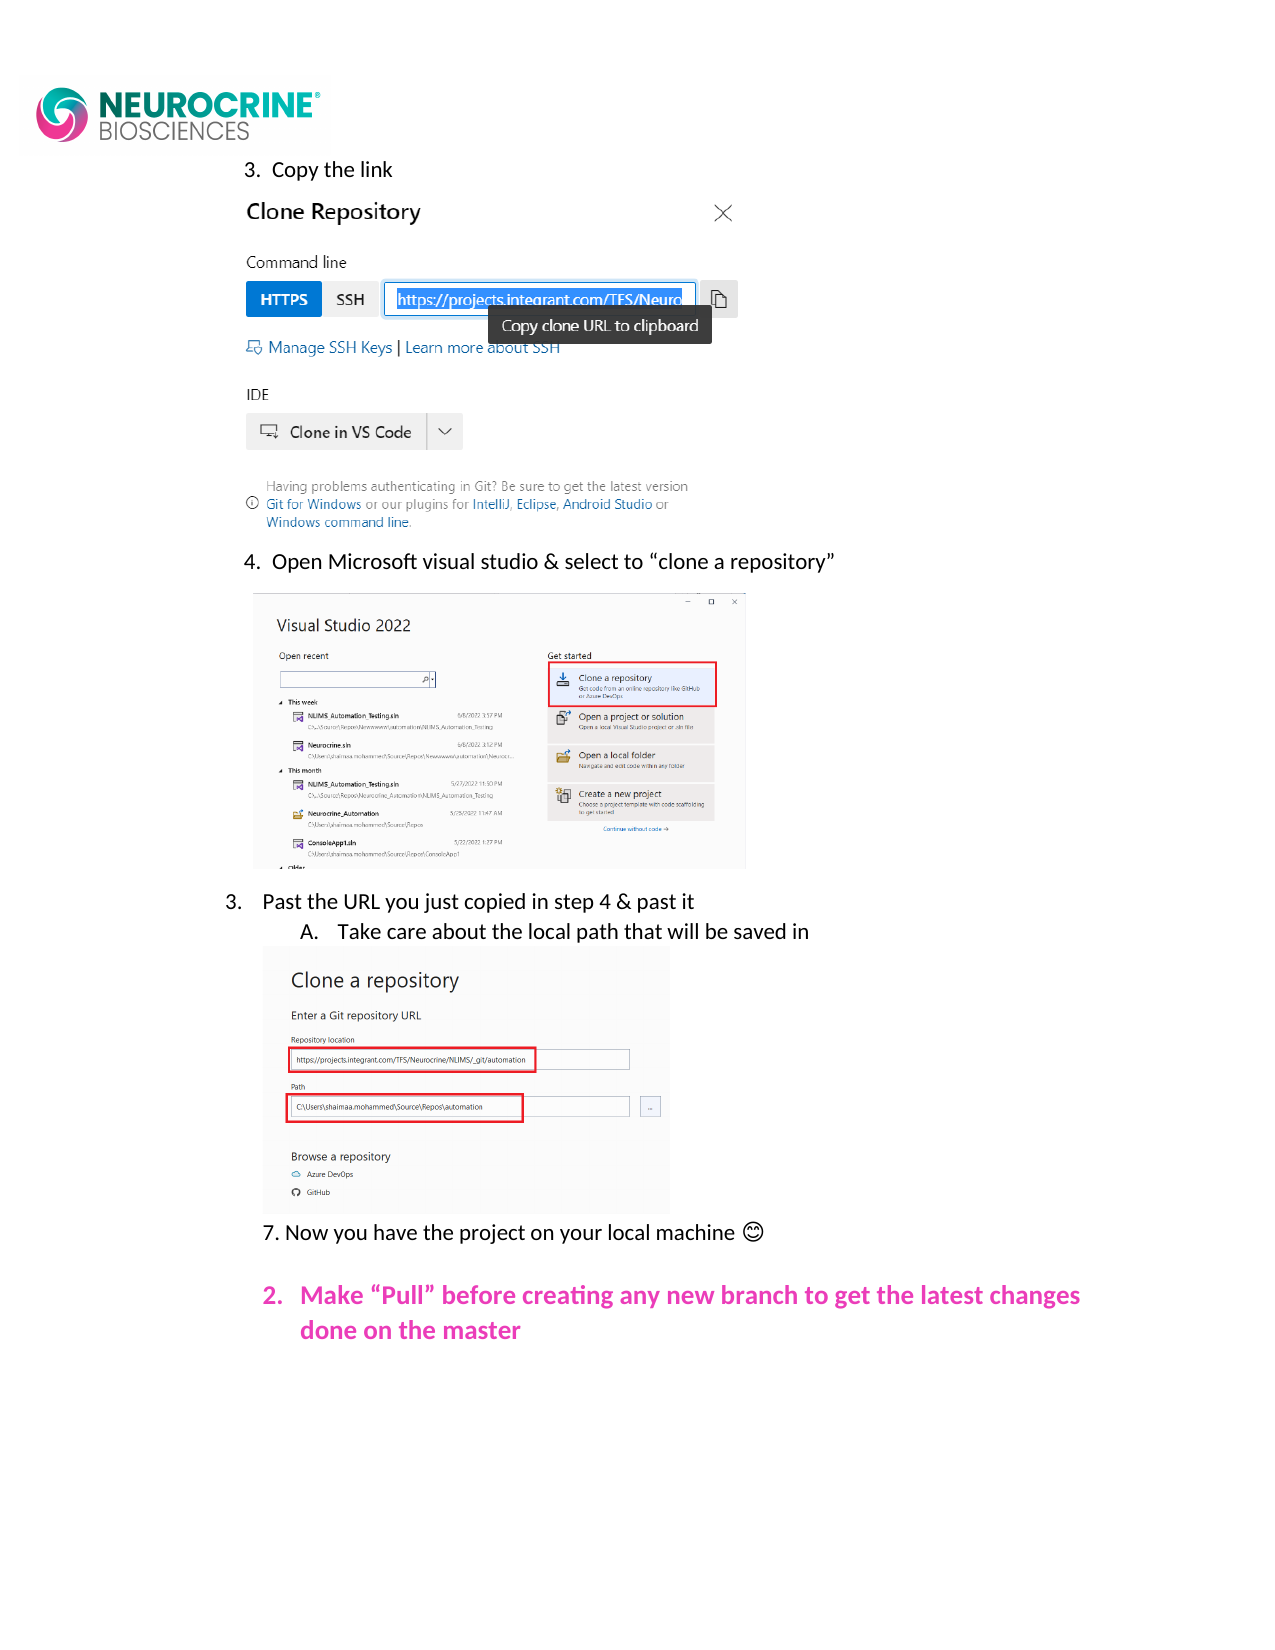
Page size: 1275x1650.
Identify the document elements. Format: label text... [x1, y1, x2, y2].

list 7. Now you have the project on your local machine [262, 1216, 1125, 1247]
list Copy the link [244, 155, 1125, 183]
picture [225, 185, 748, 546]
picture [262, 946, 670, 1214]
list Take care about the local path that will be saved in [300, 917, 1125, 945]
picture [253, 593, 746, 869]
picture [18, 75, 331, 156]
list Make “Pull” before creating any new branch to get the latest changes done on the master [262, 1278, 1125, 1347]
list Past the URL you just copied in step 4 & past it [225, 887, 1125, 915]
list Open Microsoft visual studio & select to “clone a repository” [244, 547, 1125, 576]
